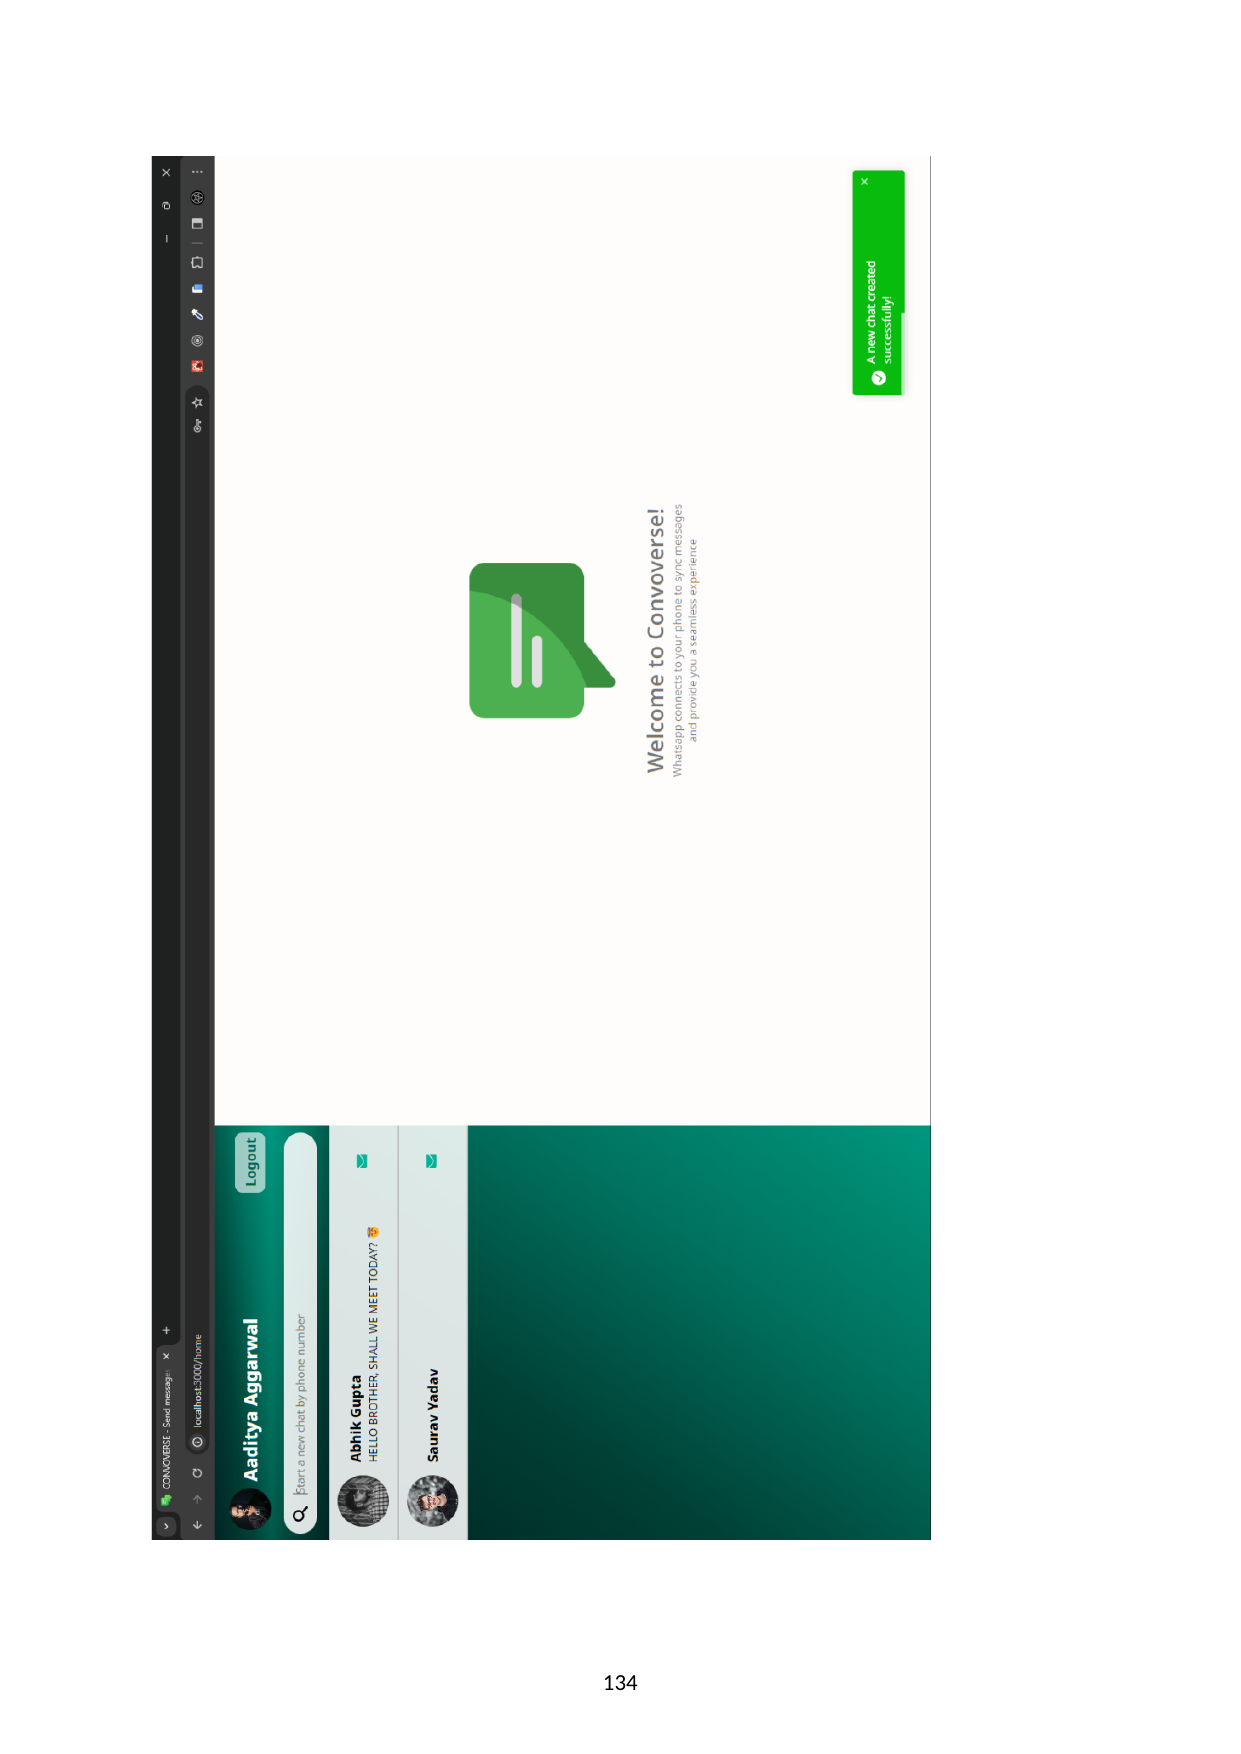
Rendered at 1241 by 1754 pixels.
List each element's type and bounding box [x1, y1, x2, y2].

picture [152, 157, 931, 1540]
